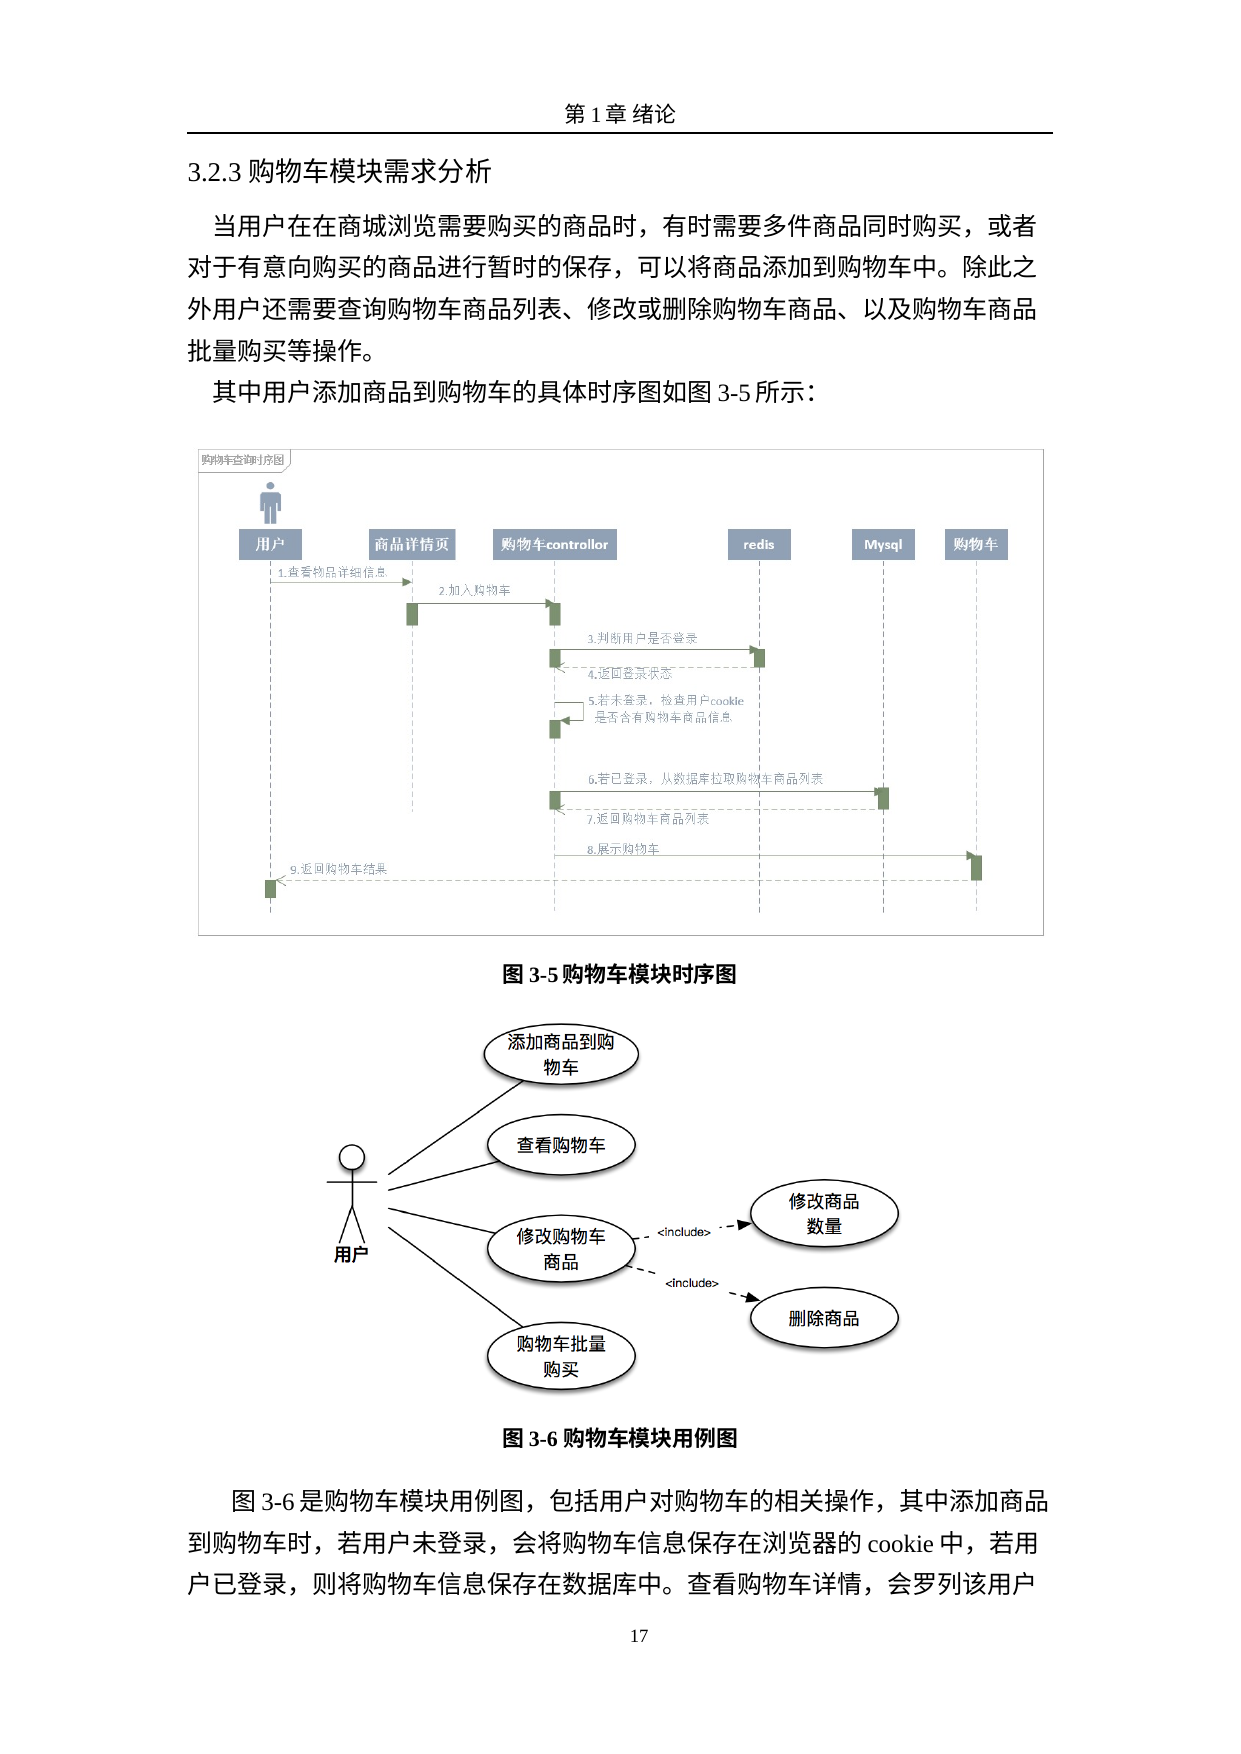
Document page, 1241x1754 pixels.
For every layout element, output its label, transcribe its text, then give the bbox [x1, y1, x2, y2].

picture [187, 435, 1054, 945]
picture [297, 1013, 944, 1409]
text 当用户在在商城浏览需要购买的商品时，有时需要多件商品同时购买，或者对于有意向购买的商品进行暂时的保存，可以将商品添加到购物车中。除此之外用户还需要查询购物车商品列表、修改或删除购物车商品、以及购物车商品批量购买等操作。 [187, 202, 1053, 368]
text 图3-6 购物车模块用例图 [187, 1421, 1053, 1452]
text 其中用户添加商品到购物车的具体时序图如图3-5所示： [187, 368, 1053, 410]
text 图3-5购物车模块时序图 [187, 957, 1053, 988]
subtitle 3.2.3 购物车模块需求分析 [187, 150, 1053, 189]
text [187, 1477, 1053, 1602]
